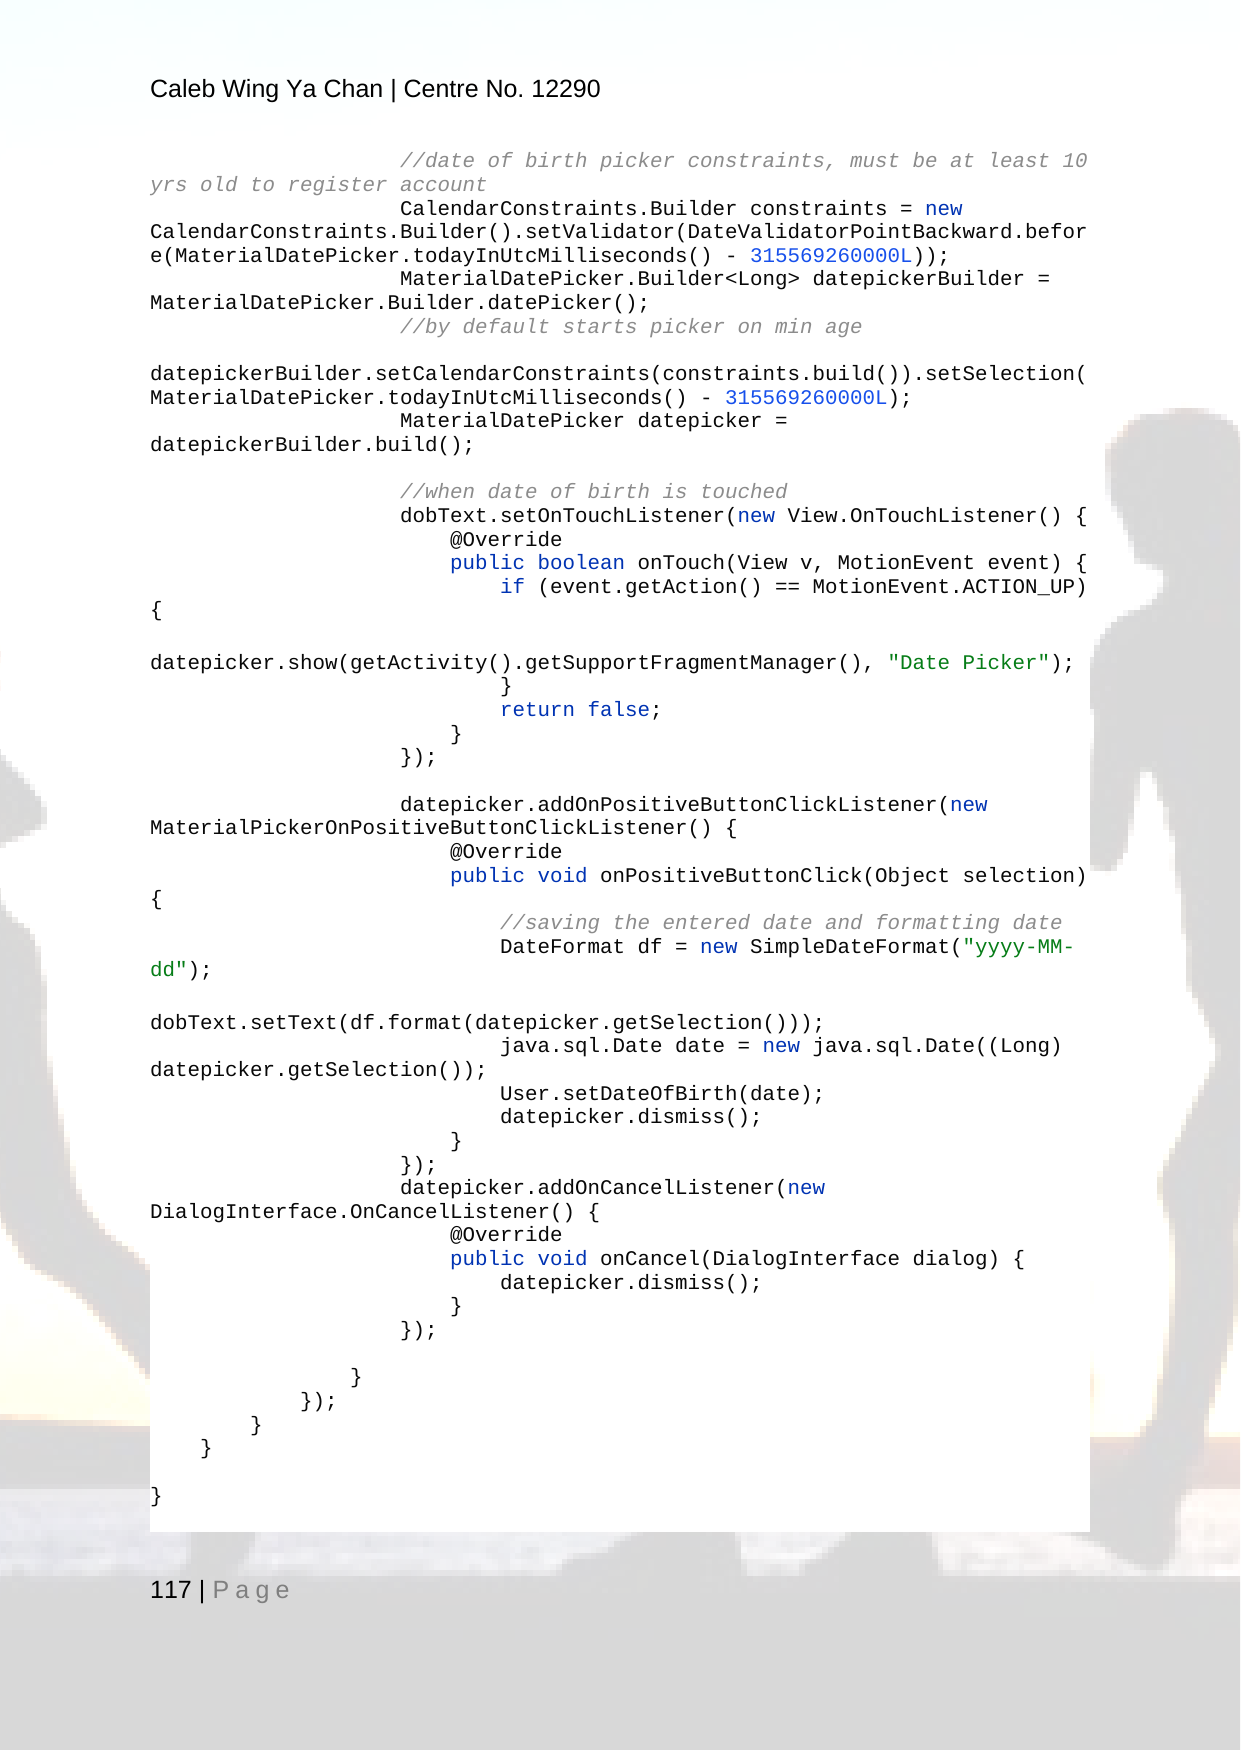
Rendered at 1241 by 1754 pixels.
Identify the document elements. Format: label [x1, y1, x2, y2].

text [150, 150, 1090, 1508]
